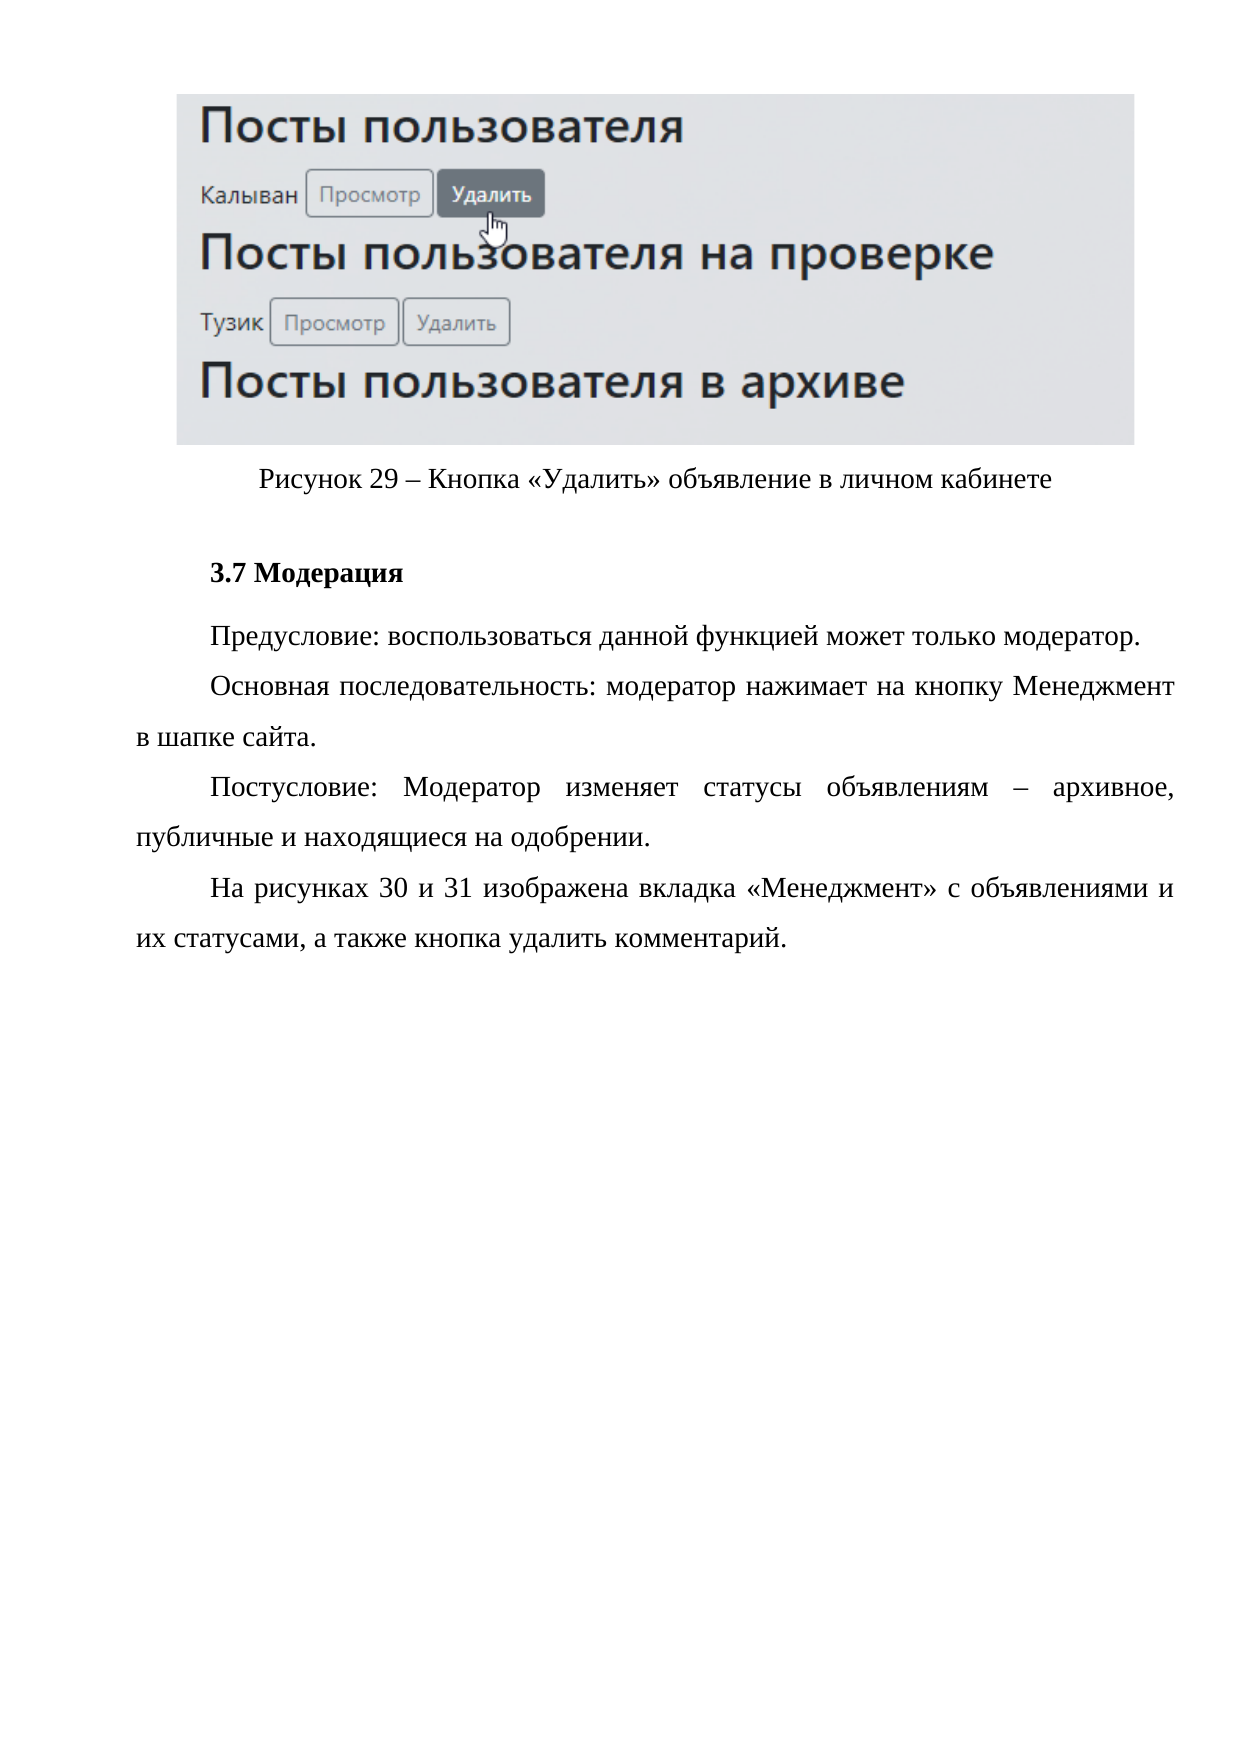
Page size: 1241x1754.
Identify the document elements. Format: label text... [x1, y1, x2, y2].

text На рисунках 30 и 31 изображена вкладка «Менеджмент» с объявлениями и их статусами, а также кнопка удалить комментарий. [136, 870, 1175, 953]
picture [176, 94, 1135, 445]
text Постусловие: Модератор изменяет статусы объявлениям – архивное, публичные и находящиеся на одобрении. [136, 769, 1175, 853]
subtitle Модерация [136, 555, 1175, 589]
text Основная последовательность: модератор нажимает на кнопку Менеджмент в шапке сайта. [136, 668, 1175, 752]
text Предусловие: воспользоваться данной функцией может только модератор. [136, 618, 1175, 652]
text Рисунок 29 – Кнопка «Удалить» объявление в личном кабинете [136, 461, 1175, 495]
